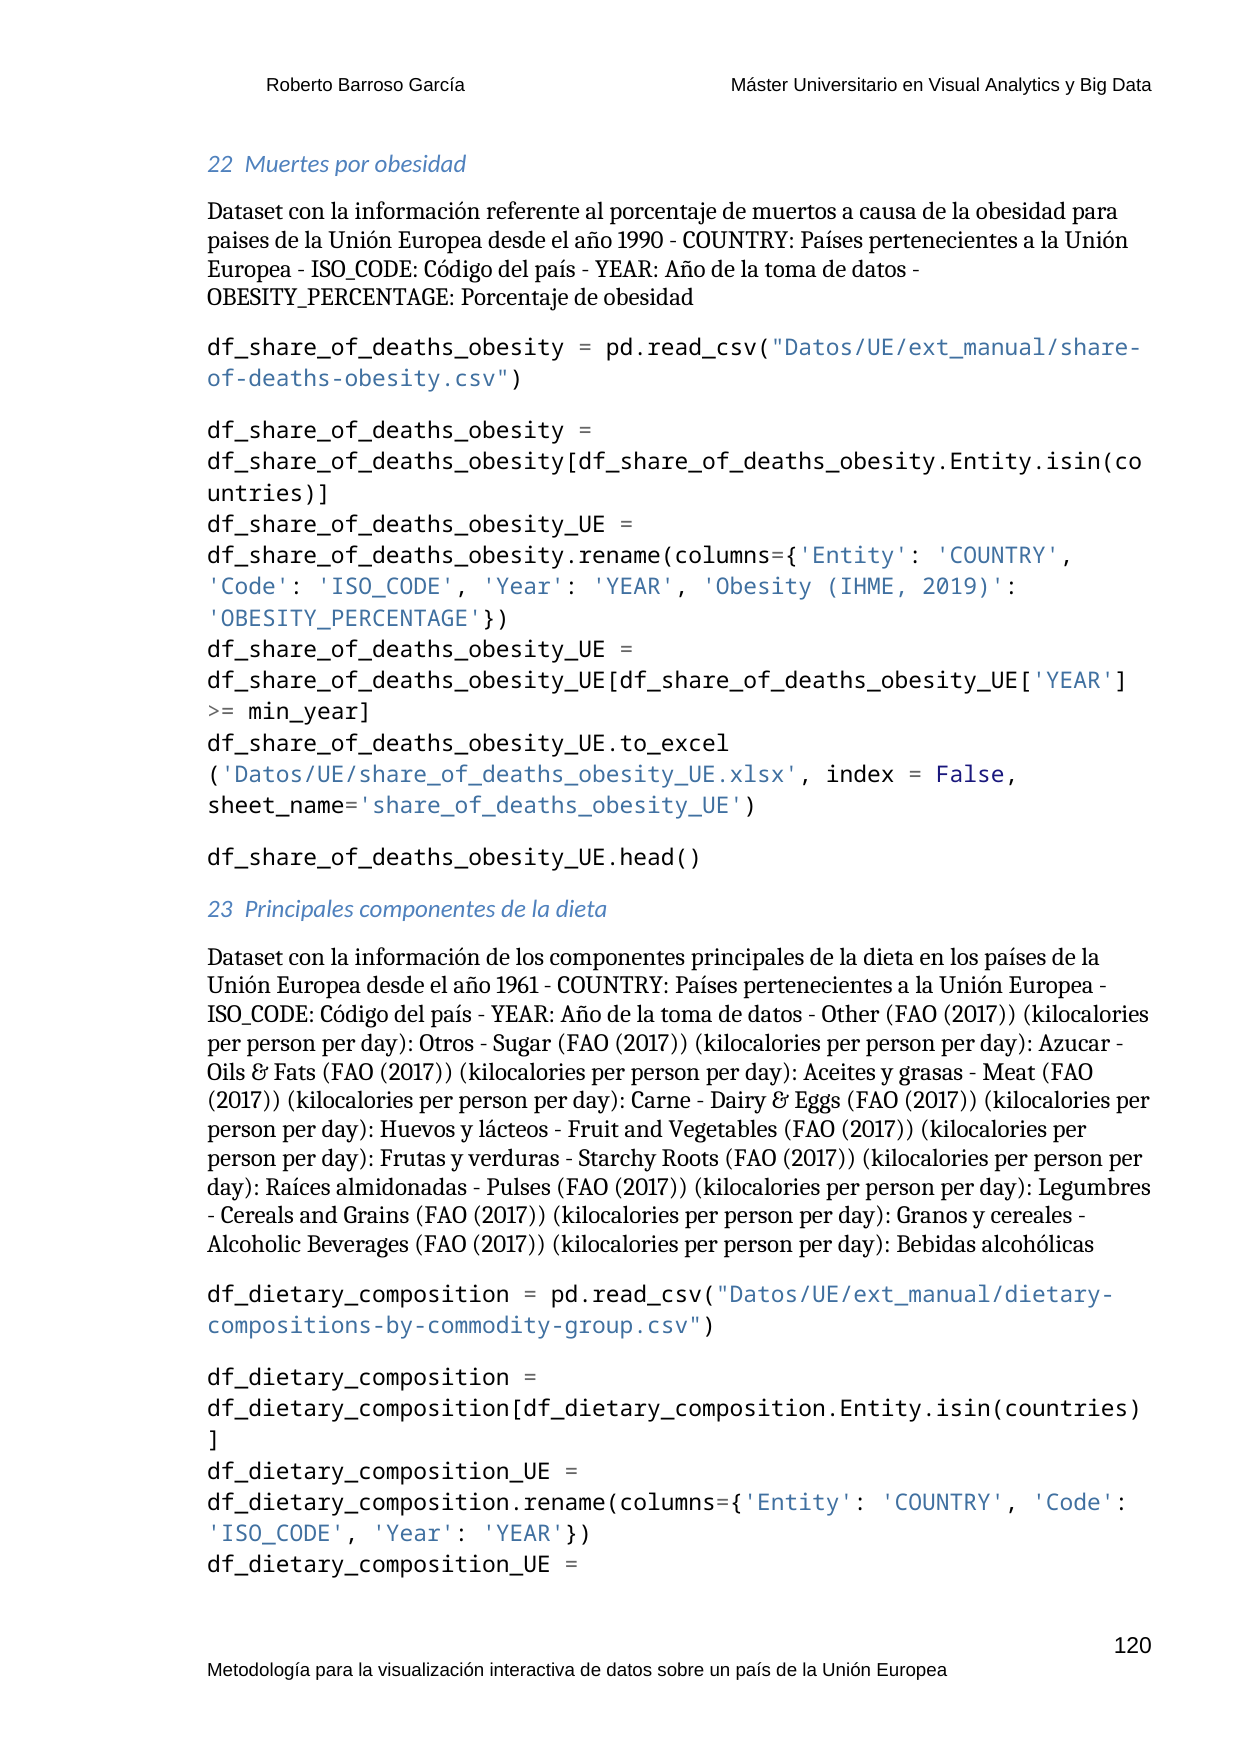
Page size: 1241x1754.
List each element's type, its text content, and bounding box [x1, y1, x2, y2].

text df_dietary_composition = pd.read_csv("Datos/UE/ext_manual/dietary-compositions-by-commodity-group.csv") [207, 1277, 1152, 1340]
text df_share_of_deaths_obesity_UE.head() [207, 841, 1152, 872]
list Muertes por obesidad [207, 148, 1152, 178]
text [207, 1361, 1152, 1579]
list Principales componentes de la dieta [207, 893, 1152, 924]
text Dataset con la información referente al porcentaje de muertos a causa de la obesidad para paises de la Unión Europea desde el año 1990 - COUNTRY: Países pertenecientes a la Unión Europea - ISO_CODE: Código del país - YEAR: Año de la toma de datos - OBESITY_PERCENTAGE: Porcentaje de obesidad [207, 197, 1152, 312]
text df_share_of_deaths_obesity = df_share_of_deaths_obesity[df_share_of_deaths_obesity.Entity.isin(countries)] df_share_of_deaths_obesity_UE = df_share_of_deaths_obesity.rename(columns={'Entity': 'COUNTRY', 'Code': 'ISO_CODE', 'Year': 'YEAR', 'Obesity (IHME, 2019)': 'OBESITY_PERCENTAGE'}) df_share_of_deaths_obesity_UE = df_share_of_deaths_obesity_UE[df_share_of_deaths_obesity_UE['YEAR'] >= min_year] df_share_of_deaths_obesity_UE.to_excel('Datos/UE/share_of_deaths_obesity_UE.xlsx', index = False, sheet_name='share_of_deaths_obesity_UE') [207, 414, 1152, 820]
text df_share_of_deaths_obesity = pd.read_csv("Datos/UE/ext_manual/share-of-deaths-obesity.csv") [207, 331, 1152, 393]
text Dataset con la información de los componentes principales de la dieta en los países de la Unión Europea desde el año 1961 - COUNTRY: Países pertenecientes a la Unión Europea - ISO_CODE: Código del país - YEAR: Año de la toma de datos - Other (FAO (2017)) (kilocalories per person per day): Otros - Sugar (FAO (2017)) (kilocalories per person per day): Azucar - Oils & Fats (FAO (2017)) (kilocalories per person per day): Aceites y grasas - Meat (FAO (2017)) (kilocalories per person per day): Carne - Dairy & Eggs (FAO (2017)) (kilocalories per person per day): Huevos y lácteos - Fruit and Vegetables (FAO (2017)) (kilocalories per person per day): Frutas y verduras - Starchy Roots (FAO (2017)) (kilocalories per person per day): Raíces almidonadas - Pulses (FAO (2017)) (kilocalories per person per day): Legumbres - Cereals and Grains (FAO (2017)) (kilocalories per person per day): Granos y cereales - Alcoholic Beverages (FAO (2017)) (kilocalories per person per day): Bebidas alcohólicas [207, 942, 1152, 1259]
